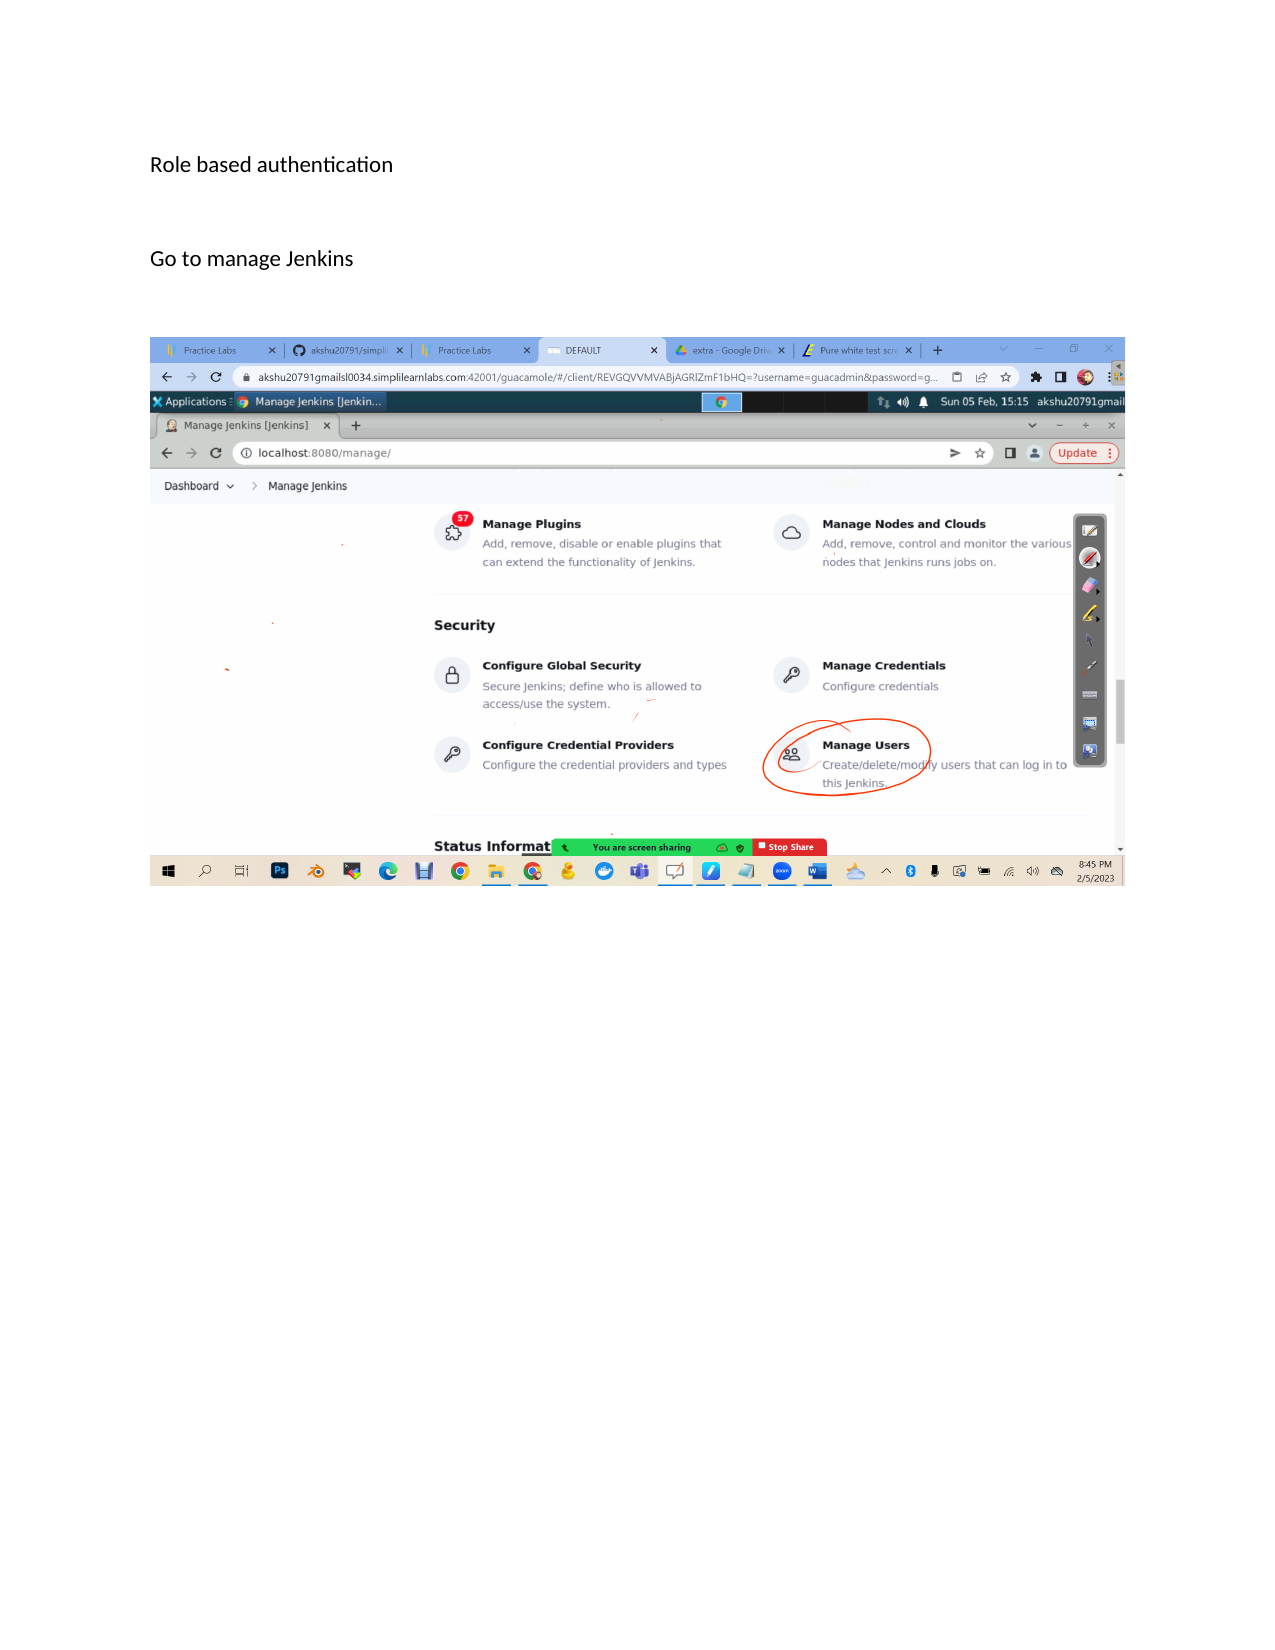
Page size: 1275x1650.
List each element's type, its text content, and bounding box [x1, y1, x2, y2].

text Role based authentication [150, 150, 1125, 178]
picture [150, 337, 1125, 886]
text Go to manage Jenkins [150, 244, 1125, 272]
